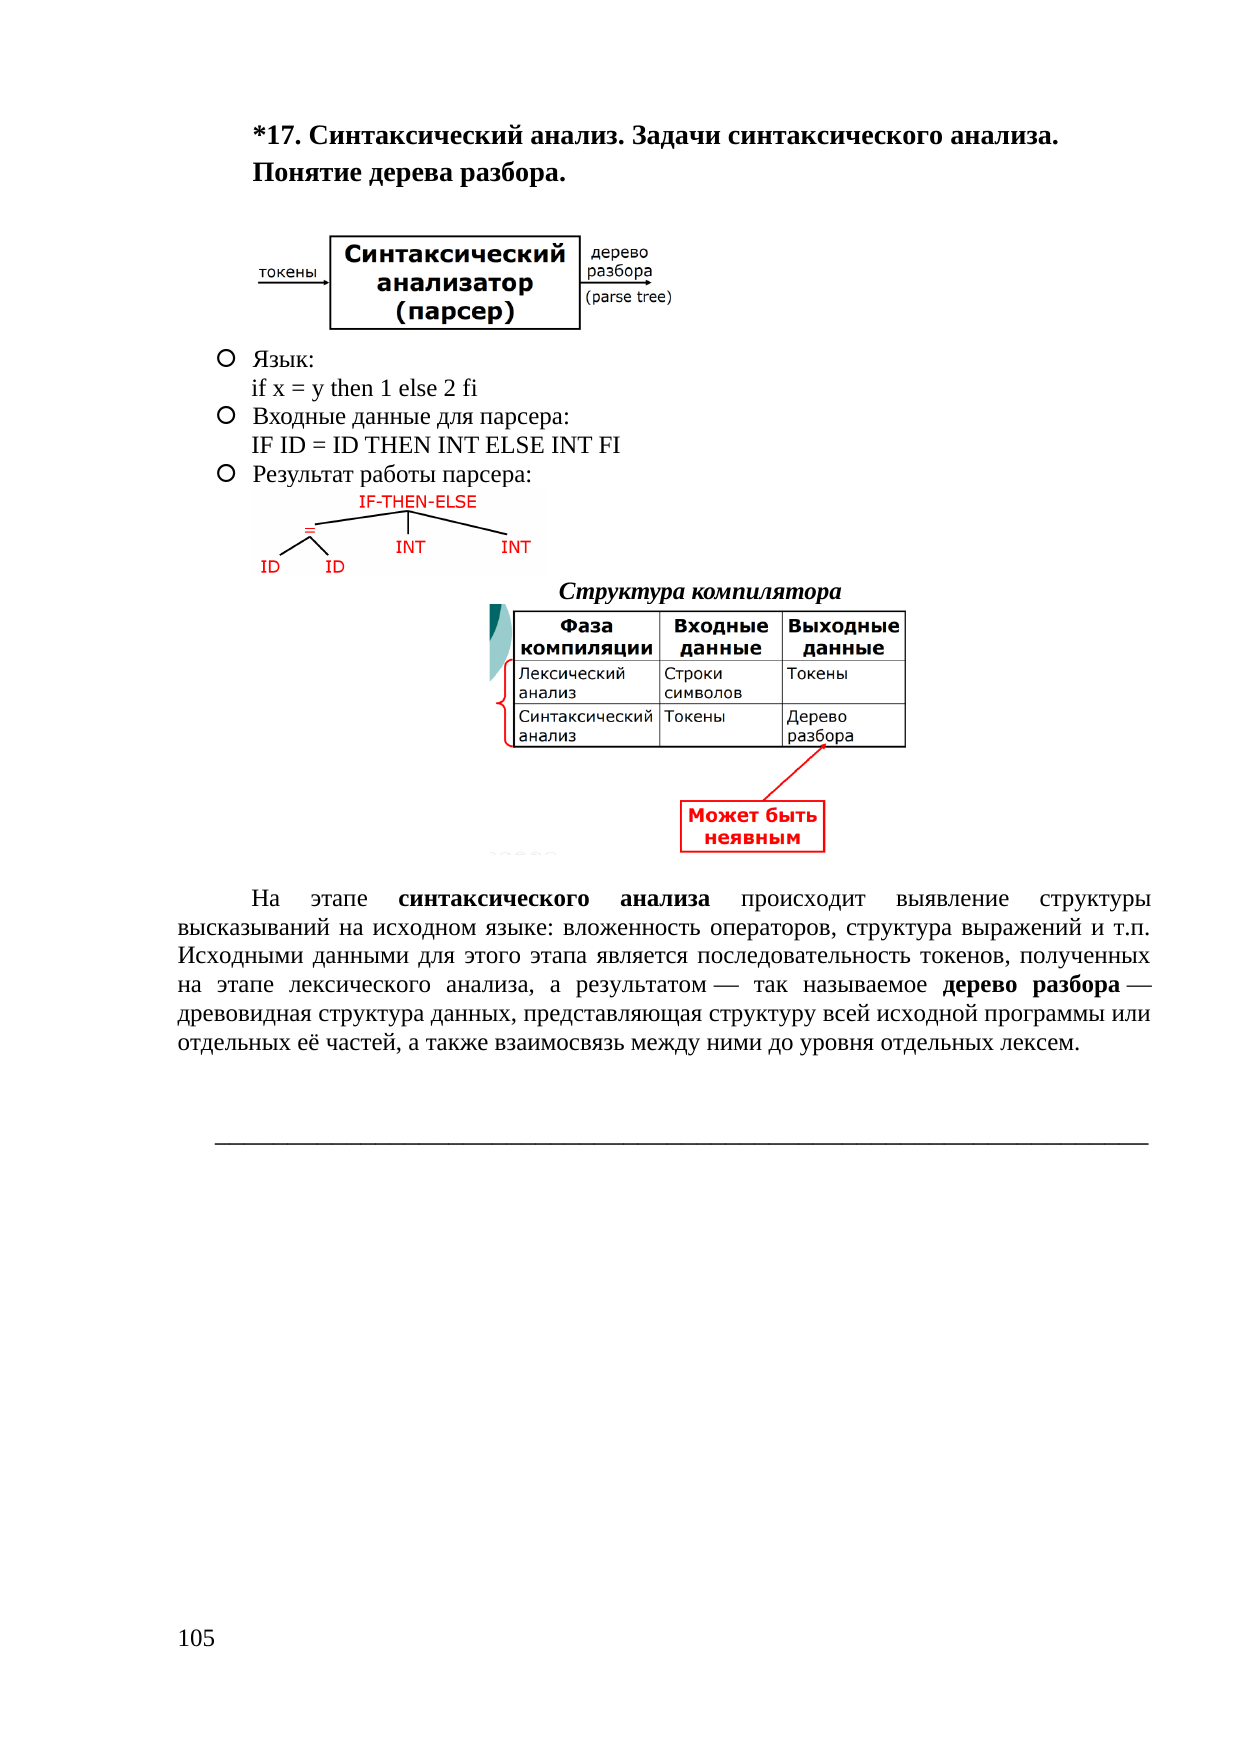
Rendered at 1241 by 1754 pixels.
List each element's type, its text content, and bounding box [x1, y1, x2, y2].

picture [251, 226, 675, 344]
text IF ID = ID THEN INT ELSE INT FI [177, 430, 1152, 459]
list Язык: [215, 344, 1152, 373]
text На этапе синтаксического анализа происходит выявление структуры высказываний на исходном языке: вложенность операторов, структура выражений и т.п. Исходными данными для этого этапа является последовательность токенов, полученных на этапе лексического анализа, а результатом — так называемое дерево разбора — древовидная структура данных, представляющая структуру всей исходной программы или отдельных её частей, а также взаимосвязь между ними до уровня отдельных лексем. [177, 883, 1152, 1055]
subtitle *17. Синтаксический анализ. Задачи синтаксического анализа. Понятие дерева разбора. [252, 118, 1152, 188]
list Результат работы парсера: [215, 459, 1152, 488]
text Структура компилятора [177, 576, 1152, 605]
list Входные данные для парсера: [215, 401, 1152, 430]
picture [251, 487, 547, 576]
picture [489, 604, 914, 855]
text if x = y then 1 else 2 fi [177, 373, 1152, 401]
text ________________________________________________________________ [215, 1114, 1152, 1147]
